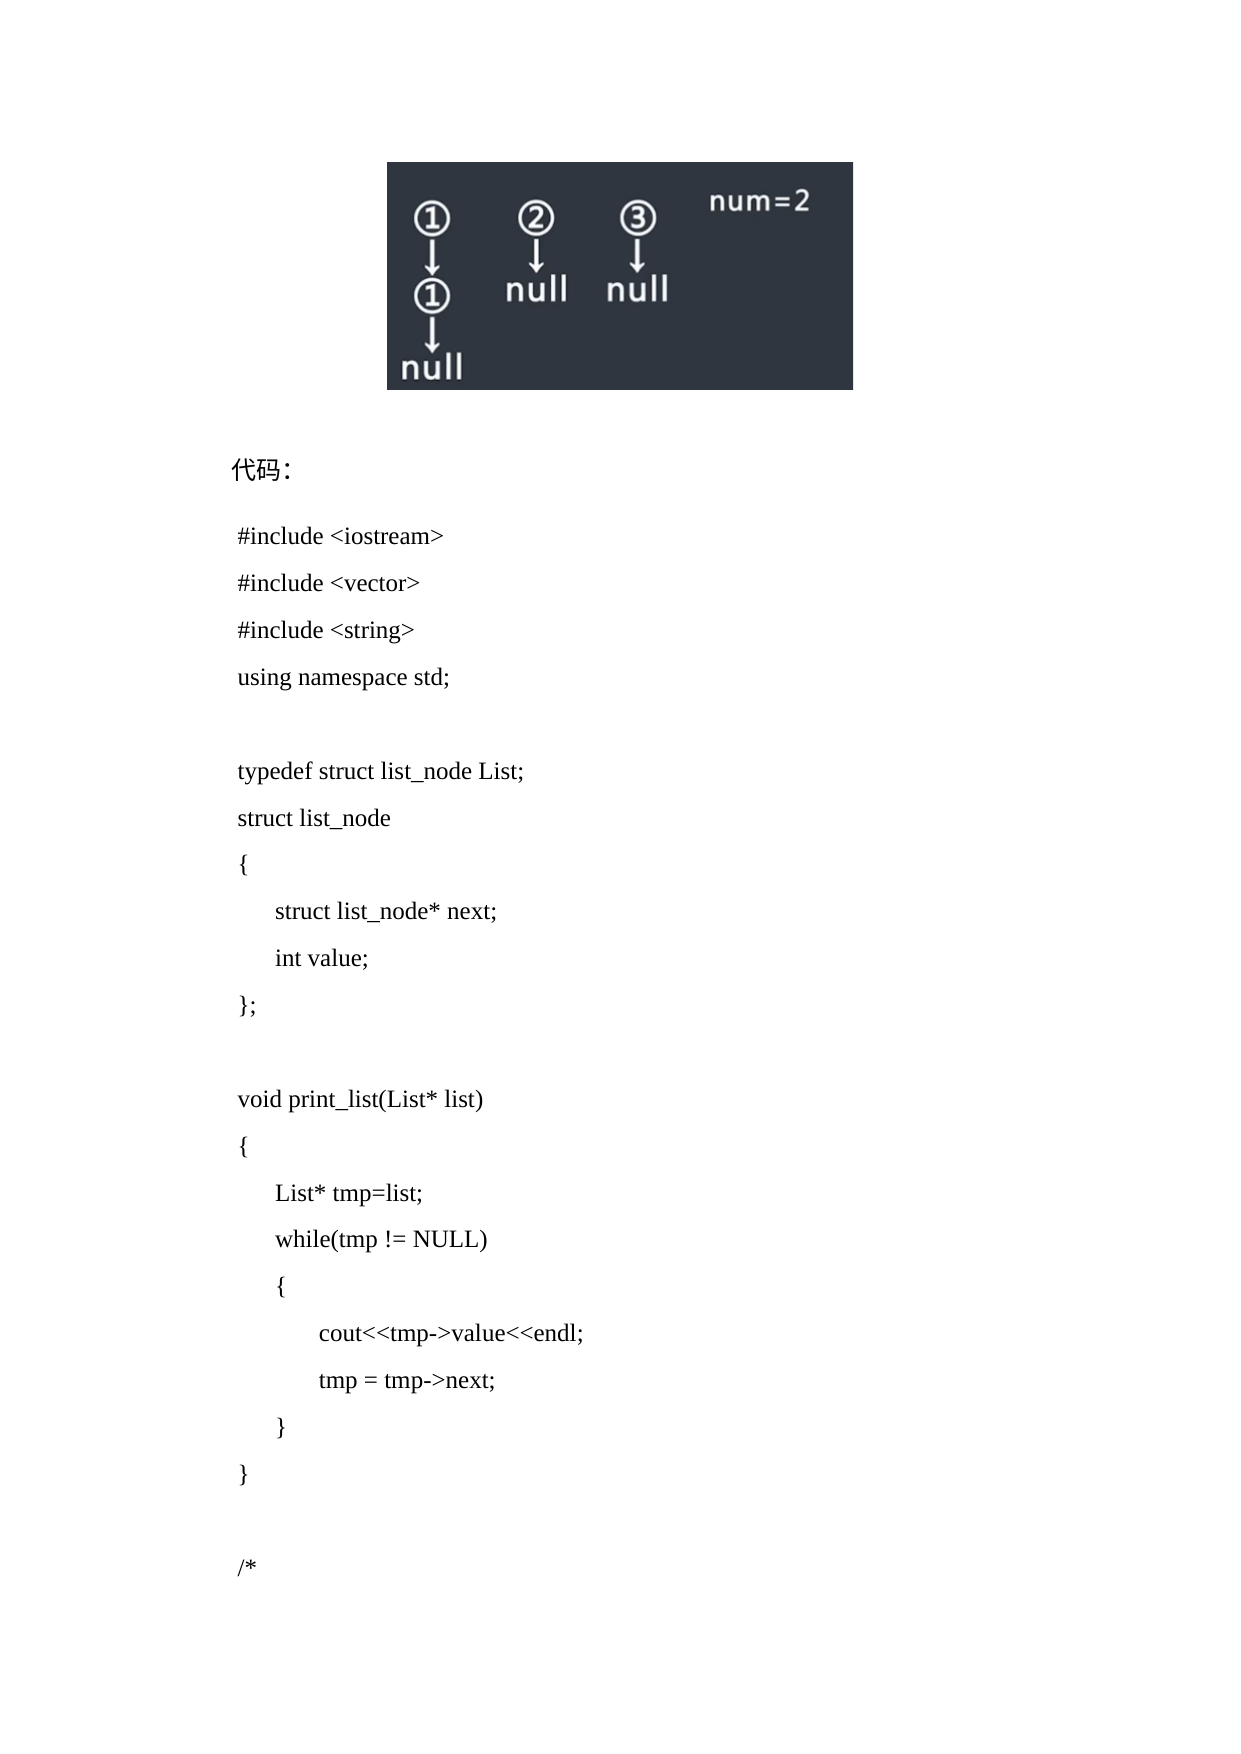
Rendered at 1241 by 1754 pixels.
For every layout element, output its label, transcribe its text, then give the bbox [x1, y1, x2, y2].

text } [237, 1410, 1053, 1443]
text List* tmp=list; [237, 1176, 1053, 1208]
text struct list_node* next; [237, 894, 1053, 927]
text 代码： [187, 436, 1053, 501]
text { [237, 1129, 1053, 1161]
text struct list_node [237, 801, 1053, 833]
text int value; [237, 941, 1053, 974]
text }; [237, 988, 1053, 1021]
text { [237, 1269, 1053, 1302]
text using namespace std; [237, 660, 1053, 693]
text #include <iostream> [237, 519, 1053, 552]
picture [387, 162, 854, 390]
text tmp = tmp->next; [237, 1363, 1053, 1396]
text #include <vector> [237, 566, 1053, 599]
text while(tmp != NULL) [237, 1223, 1053, 1255]
text void print_list(List* list) [237, 1082, 1053, 1114]
text { [237, 848, 1053, 880]
text typedef struct list_node List; [237, 754, 1053, 786]
text #include <string> [237, 613, 1053, 646]
text /* [237, 1551, 1053, 1583]
text } [237, 1457, 1053, 1489]
text cout<<tmp->value<<endl; [237, 1316, 1053, 1349]
